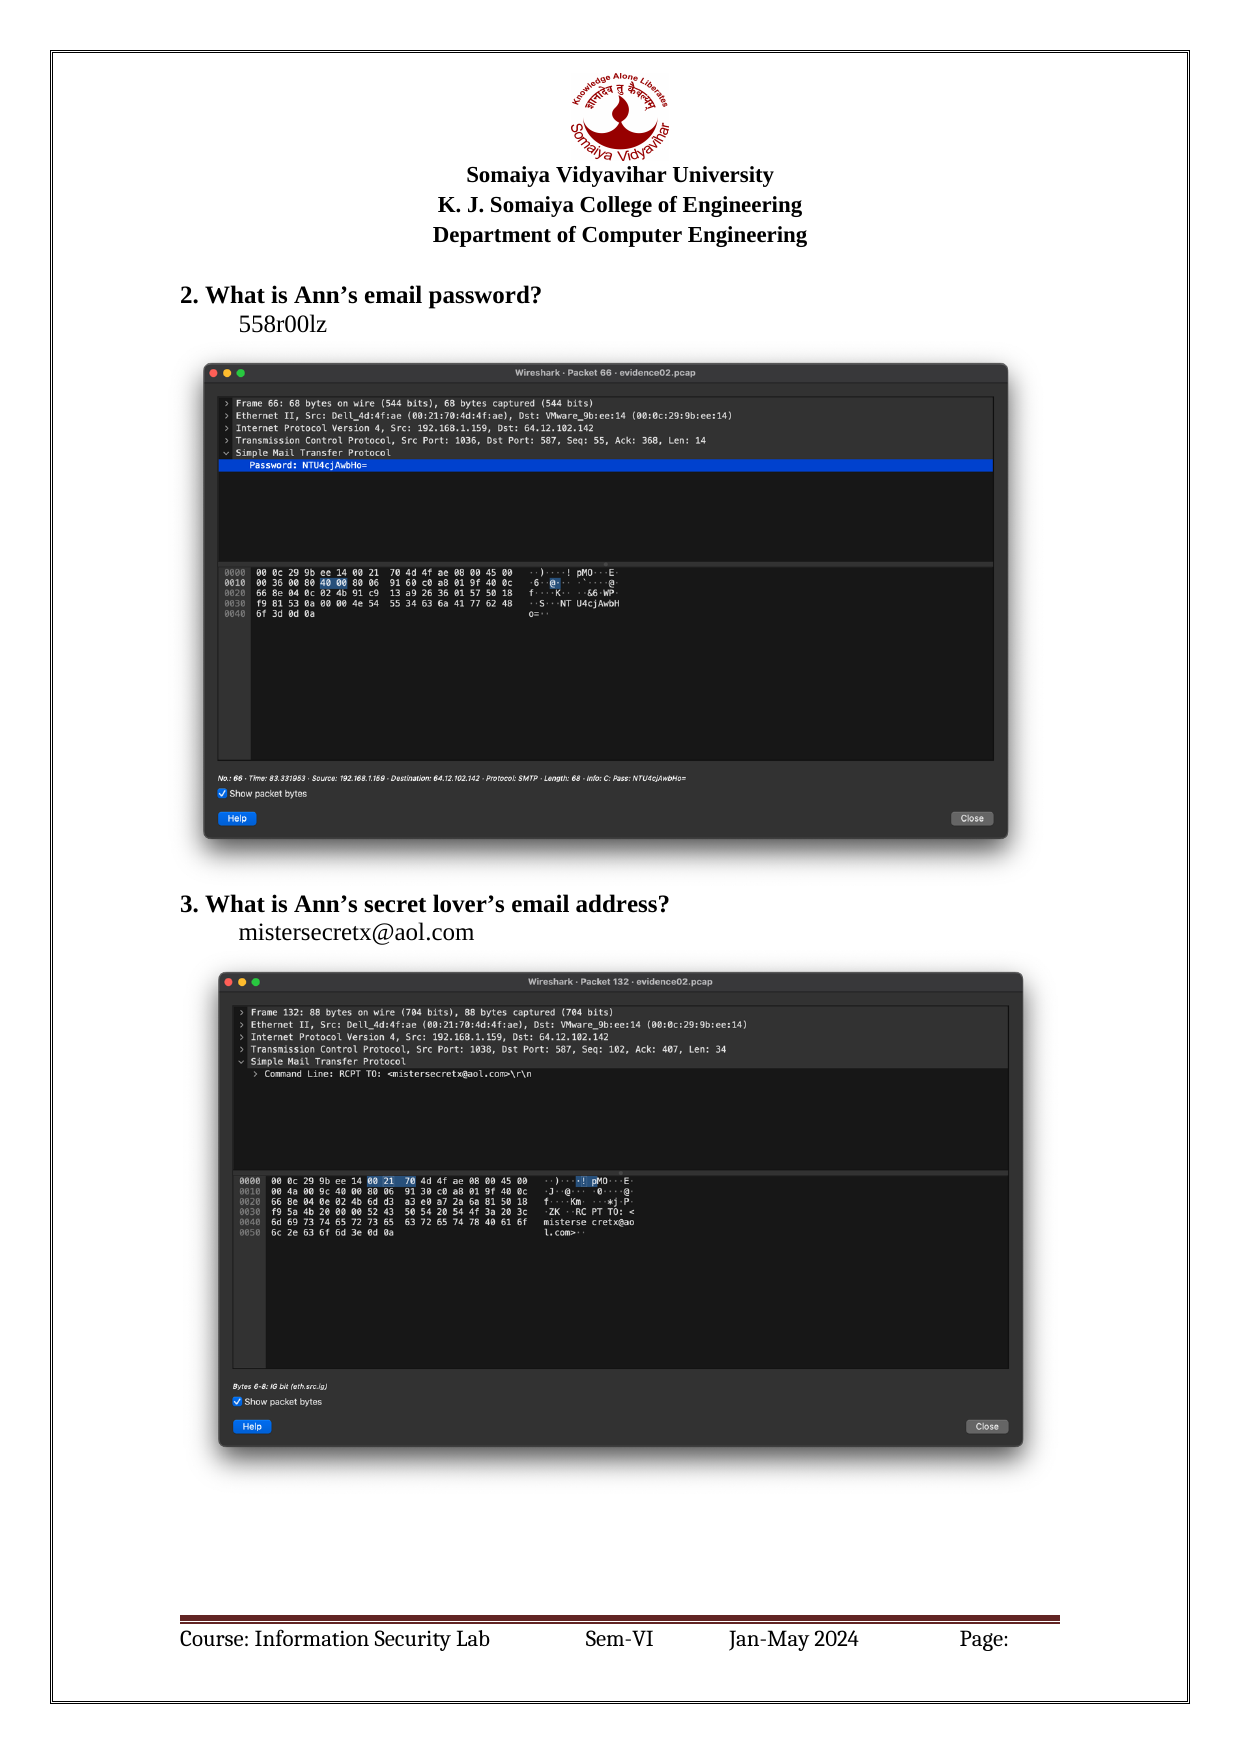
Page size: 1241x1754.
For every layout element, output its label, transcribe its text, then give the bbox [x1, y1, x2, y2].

text 2. What is Ann’s email password? [165, 252, 1060, 309]
picture [180, 946, 1061, 1497]
picture [571, 73, 669, 161]
text 558r00lz [180, 309, 1060, 338]
picture [165, 337, 1046, 889]
